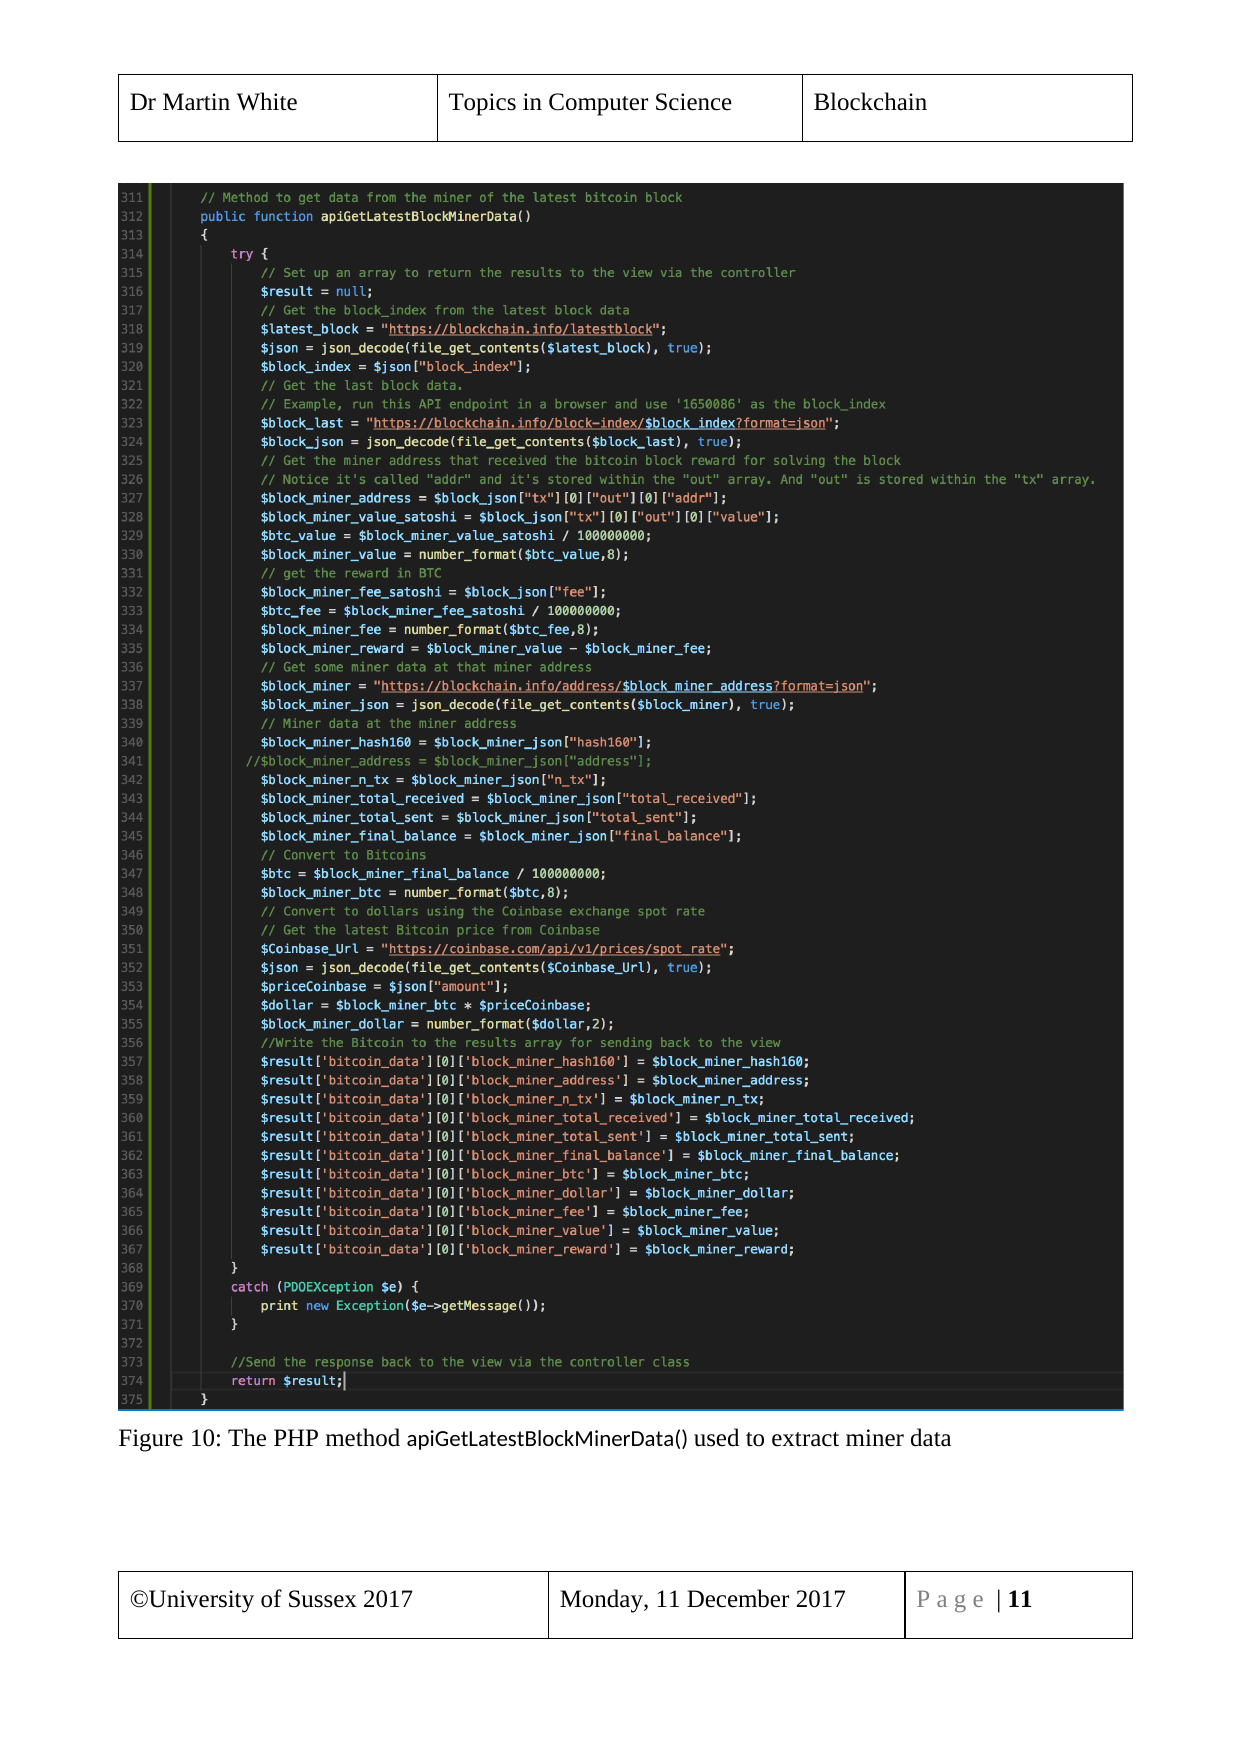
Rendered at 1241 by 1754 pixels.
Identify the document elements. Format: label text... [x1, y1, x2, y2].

picture [118, 183, 1124, 1411]
